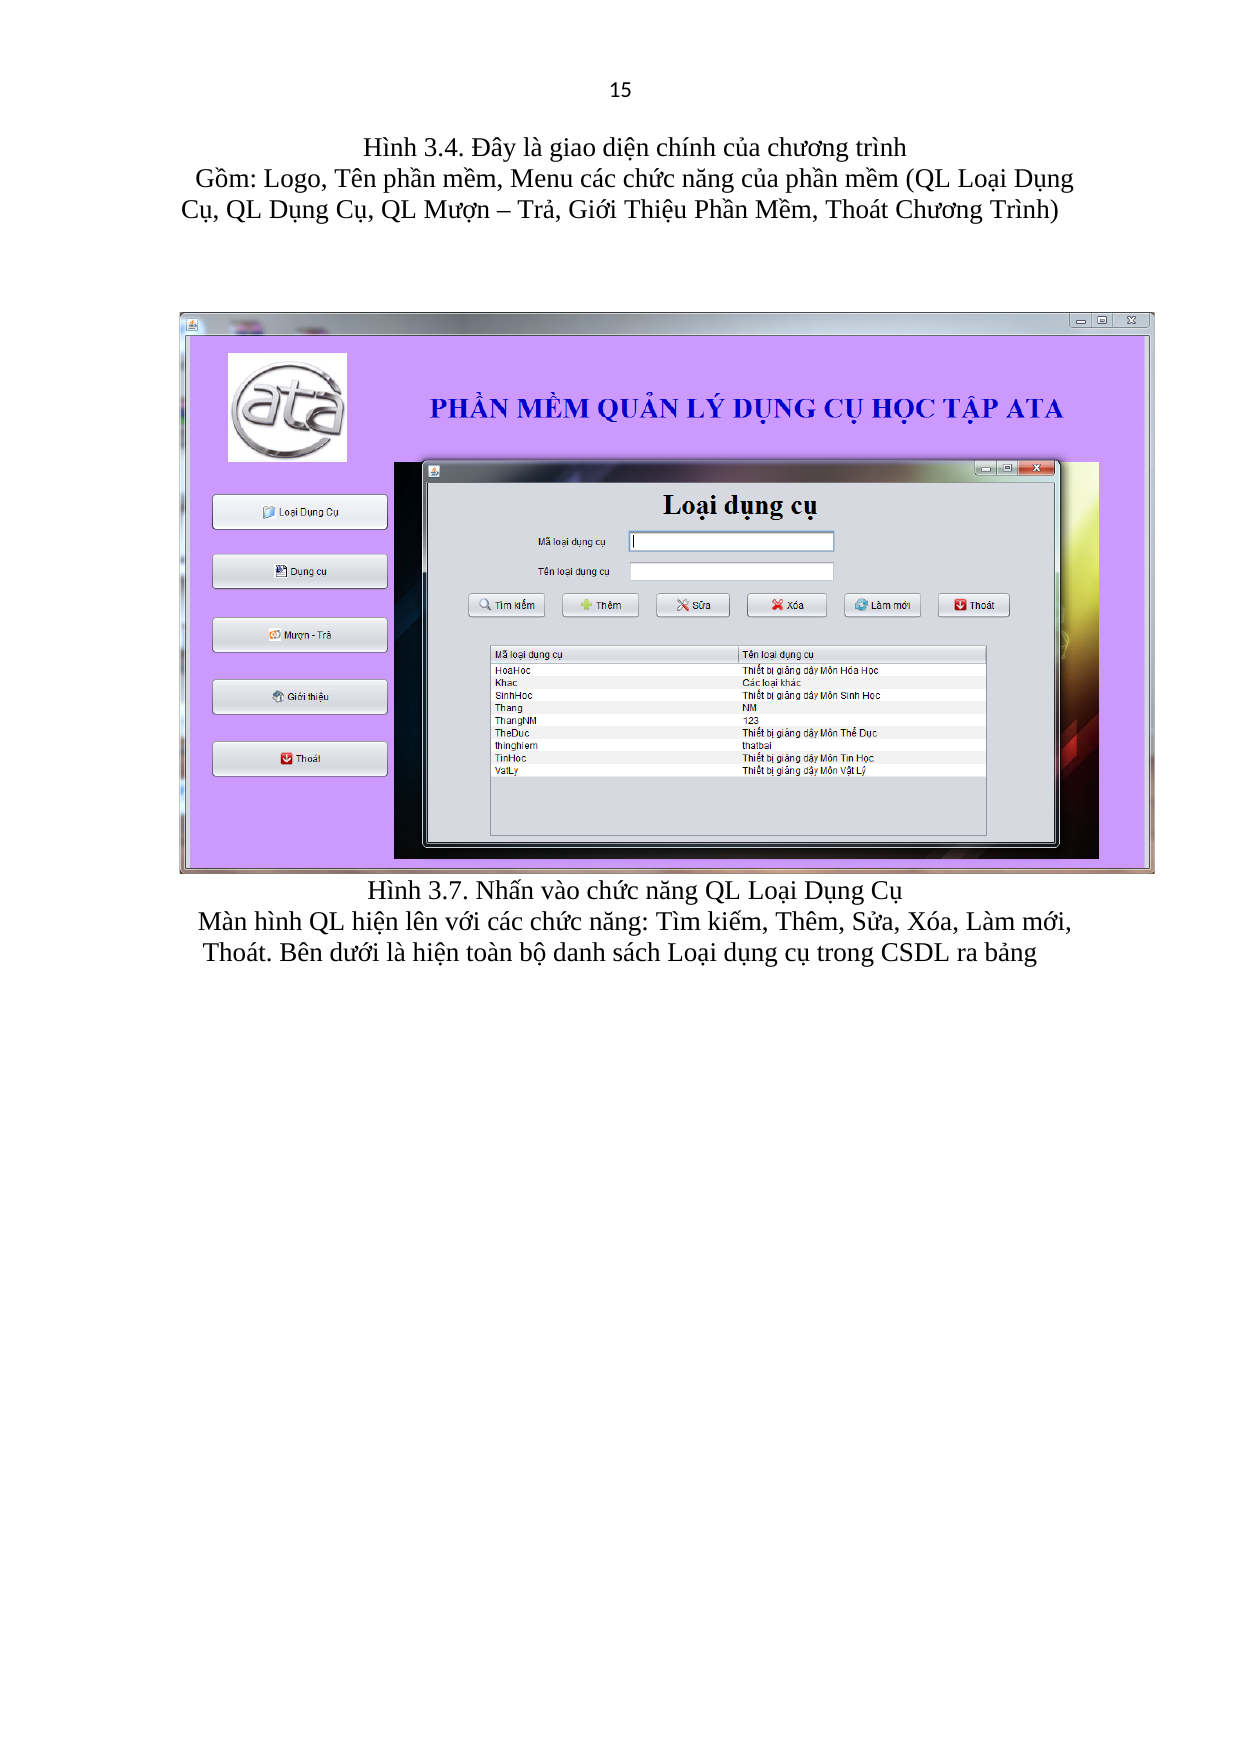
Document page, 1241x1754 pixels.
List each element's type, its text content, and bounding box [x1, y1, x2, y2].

text Hình 3.4. Đây là giao diện chính của chương trình [150, 131, 1090, 162]
text Màn hình QL hiện lên với các chức năng: Tìm kiếm, Thêm, Sửa, Xóa, Làm mới, Thoát. Bên dưới là hiện toàn bộ danh sách Loại dụng cụ trong CSDL ra bảng [150, 905, 1090, 967]
text Gồm: Logo, Tên phần mềm, Menu các chức năng của phần mềm (QL Loại Dụng Cụ, QL Dụng Cụ, QL Mượn – Trả, Giới Thiệu Phần Mềm, Thoát Chương Trình) [150, 162, 1090, 224]
text Hình 3.7. Nhấn vào chức năng QL Loại Dụng Cụ [150, 874, 1090, 905]
picture [179, 312, 1155, 874]
